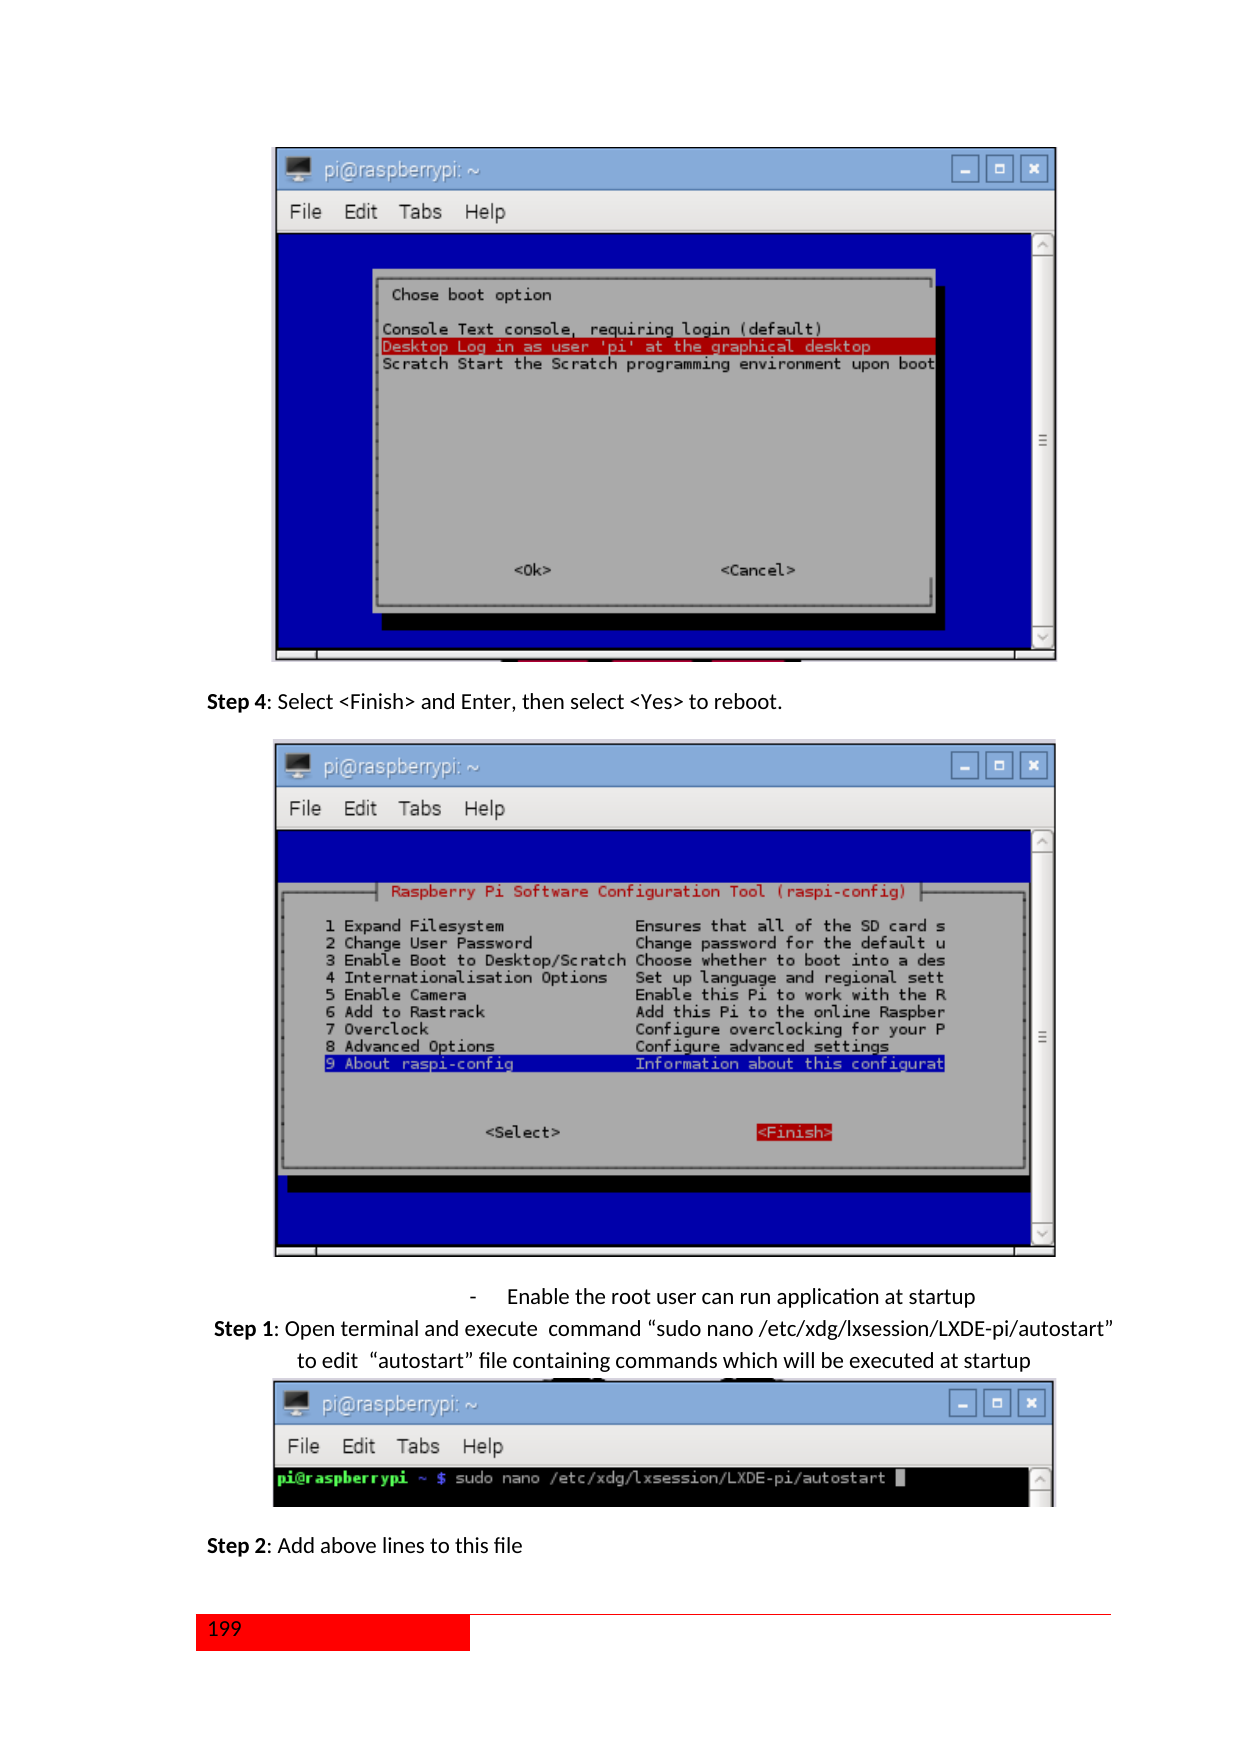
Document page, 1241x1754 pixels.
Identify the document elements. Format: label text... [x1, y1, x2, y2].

picture [272, 739, 1056, 1257]
picture [271, 147, 1058, 662]
text Step 4: Select <Finish> and Enter, then select <Yes> to reboot. [207, 687, 1122, 715]
picture [272, 1378, 1057, 1507]
list Enable the root user can run application at startup [469, 1282, 1122, 1310]
text Step 2: Add above lines to this file [207, 1532, 1122, 1560]
